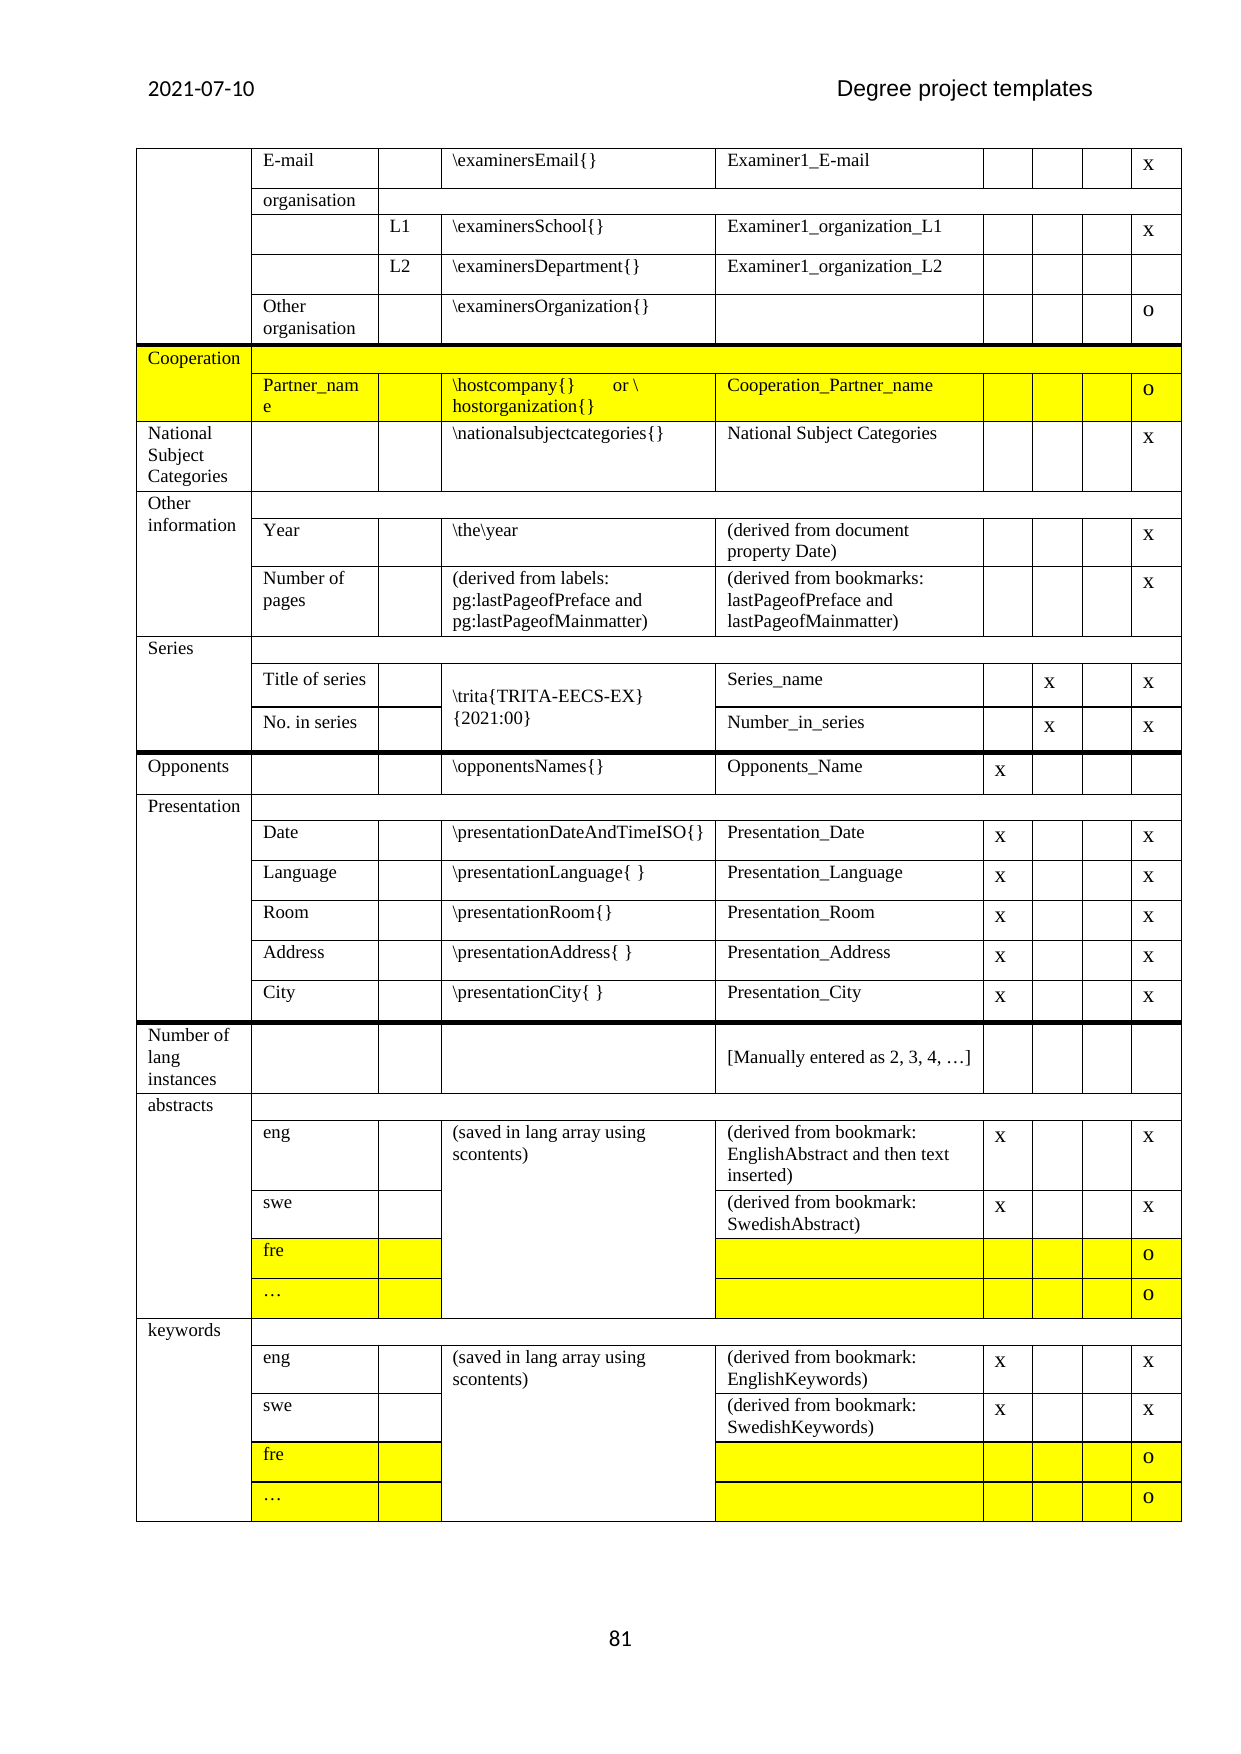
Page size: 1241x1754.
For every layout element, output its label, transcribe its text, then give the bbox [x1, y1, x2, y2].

table_cell [1083, 901, 1131, 940]
table_cell [984, 422, 1032, 491]
table_cell x [1132, 149, 1181, 187]
table_cell x [1033, 664, 1082, 706]
table_cell No. in series [252, 708, 378, 750]
table_cell \presentationCity{ } [442, 981, 715, 1020]
table_cell o [1132, 1239, 1181, 1278]
table_cell [1033, 1279, 1082, 1318]
table_cell [1083, 1121, 1131, 1190]
table_cell Series [137, 637, 251, 750]
table_cell [252, 795, 1181, 820]
table_cell Other organisation [252, 295, 378, 342]
table_cell x [1132, 1191, 1181, 1238]
table_cell \examinersDepartment{} [442, 255, 715, 294]
table_cell Number of pages [252, 567, 378, 636]
table_cell [379, 1191, 441, 1238]
table_cell fre [252, 1239, 378, 1278]
table_cell [379, 708, 441, 750]
table_cell [1033, 981, 1082, 1020]
table_cell x [1132, 1346, 1181, 1393]
table_cell [1033, 1121, 1082, 1190]
table_cell … [252, 1279, 378, 1318]
table_cell [1033, 215, 1082, 254]
table_cell organisation [252, 189, 378, 214]
table_cell [1033, 255, 1082, 294]
table_cell [379, 664, 441, 706]
table_cell Presentation_City [716, 981, 983, 1020]
table_cell [Manually entered as 2, 3, 4, …] [716, 1025, 983, 1093]
table_cell [1083, 295, 1131, 342]
table_cell [379, 1346, 441, 1393]
table_cell x [1132, 1394, 1181, 1441]
table_cell x [1132, 941, 1181, 980]
table_cell Presentation_Language [716, 861, 983, 900]
table_cell [379, 1394, 441, 1441]
table_cell [1083, 1025, 1131, 1093]
table_cell eng [252, 1346, 378, 1393]
table_cell [984, 1279, 1032, 1318]
table_cell \hostcompany{} or \hostorganization{} [442, 374, 715, 421]
table_cell [984, 255, 1032, 294]
table_cell Partner_name [252, 374, 378, 421]
table_cell [1083, 519, 1131, 566]
table_cell [984, 708, 1032, 750]
table_cell (derived from bookmark: SwedishAbstract) [716, 1191, 983, 1238]
table_cell [379, 861, 441, 900]
table_cell [1033, 1025, 1082, 1093]
table_cell [1132, 255, 1181, 294]
table_cell [716, 295, 983, 342]
table_cell Presentation_Address [716, 941, 983, 980]
table_cell (saved in lang array using scontents) [442, 1121, 715, 1318]
table_cell [1033, 149, 1082, 187]
table_cell [1083, 861, 1131, 900]
table_cell Date [252, 821, 378, 860]
table_cell Room [252, 901, 378, 940]
table_cell [1033, 1483, 1082, 1521]
table_cell [984, 1239, 1032, 1278]
table_cell E-mail [252, 149, 378, 187]
table_cell Language [252, 861, 378, 900]
table_cell \the\year [442, 519, 715, 566]
table_cell x [1132, 901, 1181, 940]
table_cell [1083, 1443, 1131, 1481]
table_cell [1132, 1025, 1181, 1093]
table_cell Number_in_series [716, 708, 983, 750]
table_cell [1033, 519, 1082, 566]
table_cell [1083, 149, 1131, 187]
table_cell \examinersOrganization{} [442, 295, 715, 342]
table_cell [252, 347, 1181, 373]
table_cell swe [252, 1394, 378, 1441]
table_cell [252, 255, 378, 294]
table_cell L1 [379, 215, 441, 254]
table_cell [379, 1443, 441, 1481]
table_cell o [1132, 295, 1181, 342]
table_cell [1033, 422, 1082, 491]
table_cell [1083, 1483, 1131, 1521]
table_cell x [1132, 422, 1181, 491]
table_cell [1083, 1394, 1131, 1441]
table_cell [379, 1483, 441, 1521]
table_cell Cooperation [137, 347, 251, 421]
table_cell x [984, 755, 1032, 793]
table_cell [252, 1094, 1181, 1120]
table_cell [379, 519, 441, 566]
table_cell (derived from bookmark: EnglishKeywords) [716, 1346, 983, 1393]
table_cell Title of series [252, 664, 378, 706]
table_cell [252, 215, 378, 254]
table_cell [379, 1279, 441, 1318]
table_cell [1132, 755, 1181, 793]
table_cell (derived from bookmark: SwedishKeywords) [716, 1394, 983, 1441]
table_cell x [1132, 664, 1181, 706]
table_cell Year [252, 519, 378, 566]
table_cell [1083, 215, 1131, 254]
table_cell [1033, 1394, 1082, 1441]
table_cell (derived from labels: pg:lastPageofPreface and pg:lastPageofMainmatter) [442, 567, 715, 636]
table_cell abstracts [137, 1094, 251, 1318]
table_cell [984, 1443, 1032, 1481]
table_cell [1033, 755, 1082, 793]
table_cell [1033, 1191, 1082, 1238]
table_cell (saved in lang array using scontents) [442, 1346, 715, 1521]
table_cell [1083, 941, 1131, 980]
table_cell National Subject Categories [137, 422, 251, 491]
table_cell [716, 1483, 983, 1521]
table_cell [379, 567, 441, 636]
table_cell x [984, 861, 1032, 900]
table_cell (derived from bookmark: EnglishAbstract and then text inserted) [716, 1121, 983, 1190]
table_cell swe [252, 1191, 378, 1238]
table_cell x [1132, 1121, 1181, 1190]
table_cell Examiner1_organization_L1 [716, 215, 983, 254]
table_cell [1033, 941, 1082, 980]
table_cell o [1132, 1279, 1181, 1318]
table_cell [1083, 1346, 1131, 1393]
table_cell \presentationDateAndTimeISO{} [442, 821, 715, 860]
table_cell \examinersEmail{} [442, 149, 715, 187]
table_cell [379, 189, 1181, 214]
table_cell x [984, 1121, 1032, 1190]
table_cell [1083, 255, 1131, 294]
table_cell \presentationLanguage{ } [442, 861, 715, 900]
table_cell x [1132, 981, 1181, 1020]
table_cell x [984, 941, 1032, 980]
table_cell o [1132, 374, 1181, 421]
table_cell [442, 1025, 715, 1093]
table_cell L2 [379, 255, 441, 294]
table_cell Opponents [137, 755, 251, 793]
table_cell [1083, 1191, 1131, 1238]
table_cell [1033, 1346, 1082, 1393]
table_cell [1033, 861, 1082, 900]
table_cell [1033, 567, 1082, 636]
table_cell \opponentsNames{} [442, 755, 715, 793]
table_cell o [1132, 1443, 1181, 1481]
table_cell x [1132, 708, 1181, 750]
table_cell [984, 567, 1032, 636]
table_cell [252, 1025, 378, 1093]
table_cell fre [252, 1443, 378, 1481]
table_cell [379, 295, 441, 342]
table_cell [252, 492, 1181, 518]
table_cell [379, 941, 441, 980]
table_cell [984, 374, 1032, 421]
table_cell [716, 1279, 983, 1318]
table_cell [1033, 901, 1082, 940]
table_cell o [1132, 1483, 1181, 1521]
table_cell [379, 1025, 441, 1093]
table_cell (derived from document property Date) [716, 519, 983, 566]
table_cell x [984, 1346, 1032, 1393]
table_cell \nationalsubjectcategories{} [442, 422, 715, 491]
table_cell x [984, 1191, 1032, 1238]
table_cell [379, 901, 441, 940]
table_cell [716, 1443, 983, 1481]
table_cell \presentationAddress{ } [442, 941, 715, 980]
table_cell [984, 215, 1032, 254]
table_cell [252, 755, 378, 793]
table_cell (derived from bookmarks: lastPageofPreface and lastPageofMainmatter) [716, 567, 983, 636]
table_cell [379, 1121, 441, 1190]
table_cell x [1132, 861, 1181, 900]
table_cell keywords [137, 1319, 251, 1521]
table_cell x [984, 821, 1032, 860]
table_cell Series_name [716, 664, 983, 706]
table_cell x [1033, 708, 1082, 750]
table_cell Presentation [137, 795, 251, 1020]
table_cell [1083, 422, 1131, 491]
table_cell Presentation_Date [716, 821, 983, 860]
table_cell [1033, 1443, 1082, 1481]
table_cell [379, 1239, 441, 1278]
table_cell [1083, 567, 1131, 636]
table_cell [1033, 374, 1082, 421]
table_cell x [1132, 821, 1181, 860]
table_cell [984, 1483, 1032, 1521]
table_cell [379, 374, 441, 421]
table_cell [379, 149, 441, 187]
table_cell \trita{TRITA-EECS-EX}{2021:00} [442, 664, 715, 750]
table_cell x [984, 1394, 1032, 1441]
table_cell x [984, 981, 1032, 1020]
table_cell [1033, 1239, 1082, 1278]
table_cell [252, 637, 1181, 663]
table_cell Other information [137, 492, 251, 636]
table_cell [1083, 374, 1131, 421]
table_cell [252, 1319, 1181, 1345]
table_cell [1033, 821, 1082, 860]
table_cell [1083, 981, 1131, 1020]
table_cell [1083, 821, 1131, 860]
table_cell [1083, 755, 1131, 793]
table_cell [1083, 708, 1131, 750]
table_cell x [1132, 519, 1181, 566]
table_cell eng [252, 1121, 378, 1190]
table_cell \examinersSchool{} [442, 215, 715, 254]
table_cell [252, 422, 378, 491]
table_cell [1083, 1279, 1131, 1318]
table_cell Cooperation_Partner_name [716, 374, 983, 421]
table_cell [984, 519, 1032, 566]
table_cell [984, 1025, 1032, 1093]
table_cell Presentation_Room [716, 901, 983, 940]
table_cell [984, 664, 1032, 706]
table_cell \presentationRoom{} [442, 901, 715, 940]
table_cell [379, 422, 441, 491]
table_cell [984, 149, 1032, 187]
table_cell [379, 755, 441, 793]
table_cell National Subject Categories [716, 422, 983, 491]
table_cell Examiner1_organization_L2 [716, 255, 983, 294]
table_cell City [252, 981, 378, 1020]
table_cell Address [252, 941, 378, 980]
table_cell [1083, 1239, 1131, 1278]
table_cell x [1132, 567, 1181, 636]
table_cell Examiner1_E-mail [716, 149, 983, 187]
table_cell [1083, 664, 1131, 706]
table_cell x [1132, 215, 1181, 254]
table_cell [379, 981, 441, 1020]
table_cell [379, 821, 441, 860]
table_cell Opponents_Name [716, 755, 983, 793]
table_cell … [252, 1483, 378, 1521]
table_cell x [984, 901, 1032, 940]
table_cell [716, 1239, 983, 1278]
table_cell [1033, 295, 1082, 342]
table_cell Number of lang instances [137, 1025, 251, 1093]
table_cell [984, 295, 1032, 342]
